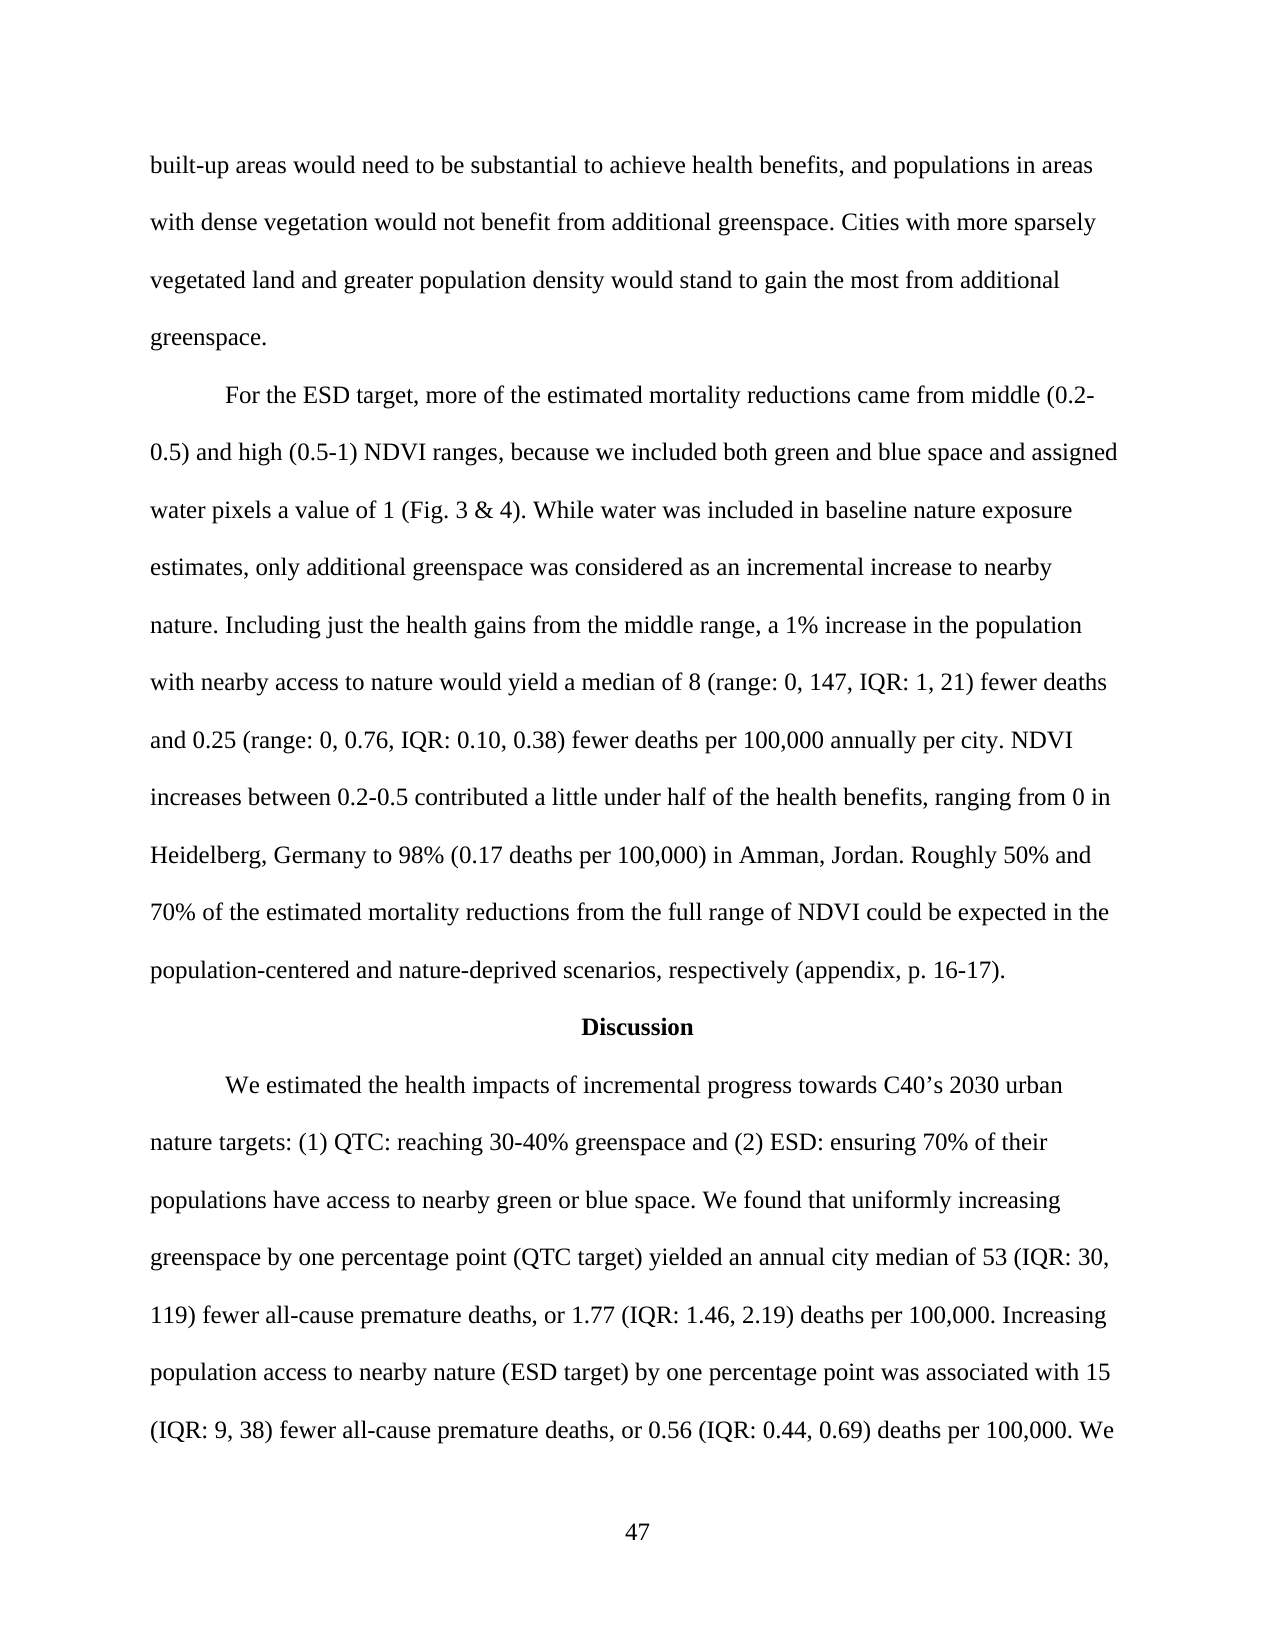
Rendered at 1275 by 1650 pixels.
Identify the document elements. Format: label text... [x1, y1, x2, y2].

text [150, 1070, 1125, 1444]
subtitle Discussion [150, 1012, 1125, 1041]
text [150, 150, 1125, 351]
text For the ESD target, more of the estimated mortality reductions came from middle (0.2-0.5) and high (0.5-1) NDVI ranges, because we included both green and blue space and assigned water pixels a value of 1 (Fig. 3 & 4). While water was included in baseline nature exposure estimates, only additional greenspace was considered as an incremental increase to nearby nature. Including just the health gains from the middle range, a 1% increase in the population with nearby access to nature would yield a median of 8 (range: 0, 147, IQR: 1, 21) fewer deaths and 0.25 (range: 0, 0.76, IQR: 0.10, 0.38) fewer deaths per 100,000 annually per city. NDVI increases between 0.2-0.5 contributed a little under half of the health benefits, ranging from 0 in Heidelberg, Germany to 98% (0.17 deaths per 100,000) in Amman, Jordan. Roughly 50% and 70% of the estimated mortality reductions from the full range of NDVI could be expected in the population-centered and nature-deprived scenarios, respectively (appendix, p. 16-17). [150, 380, 1125, 984]
